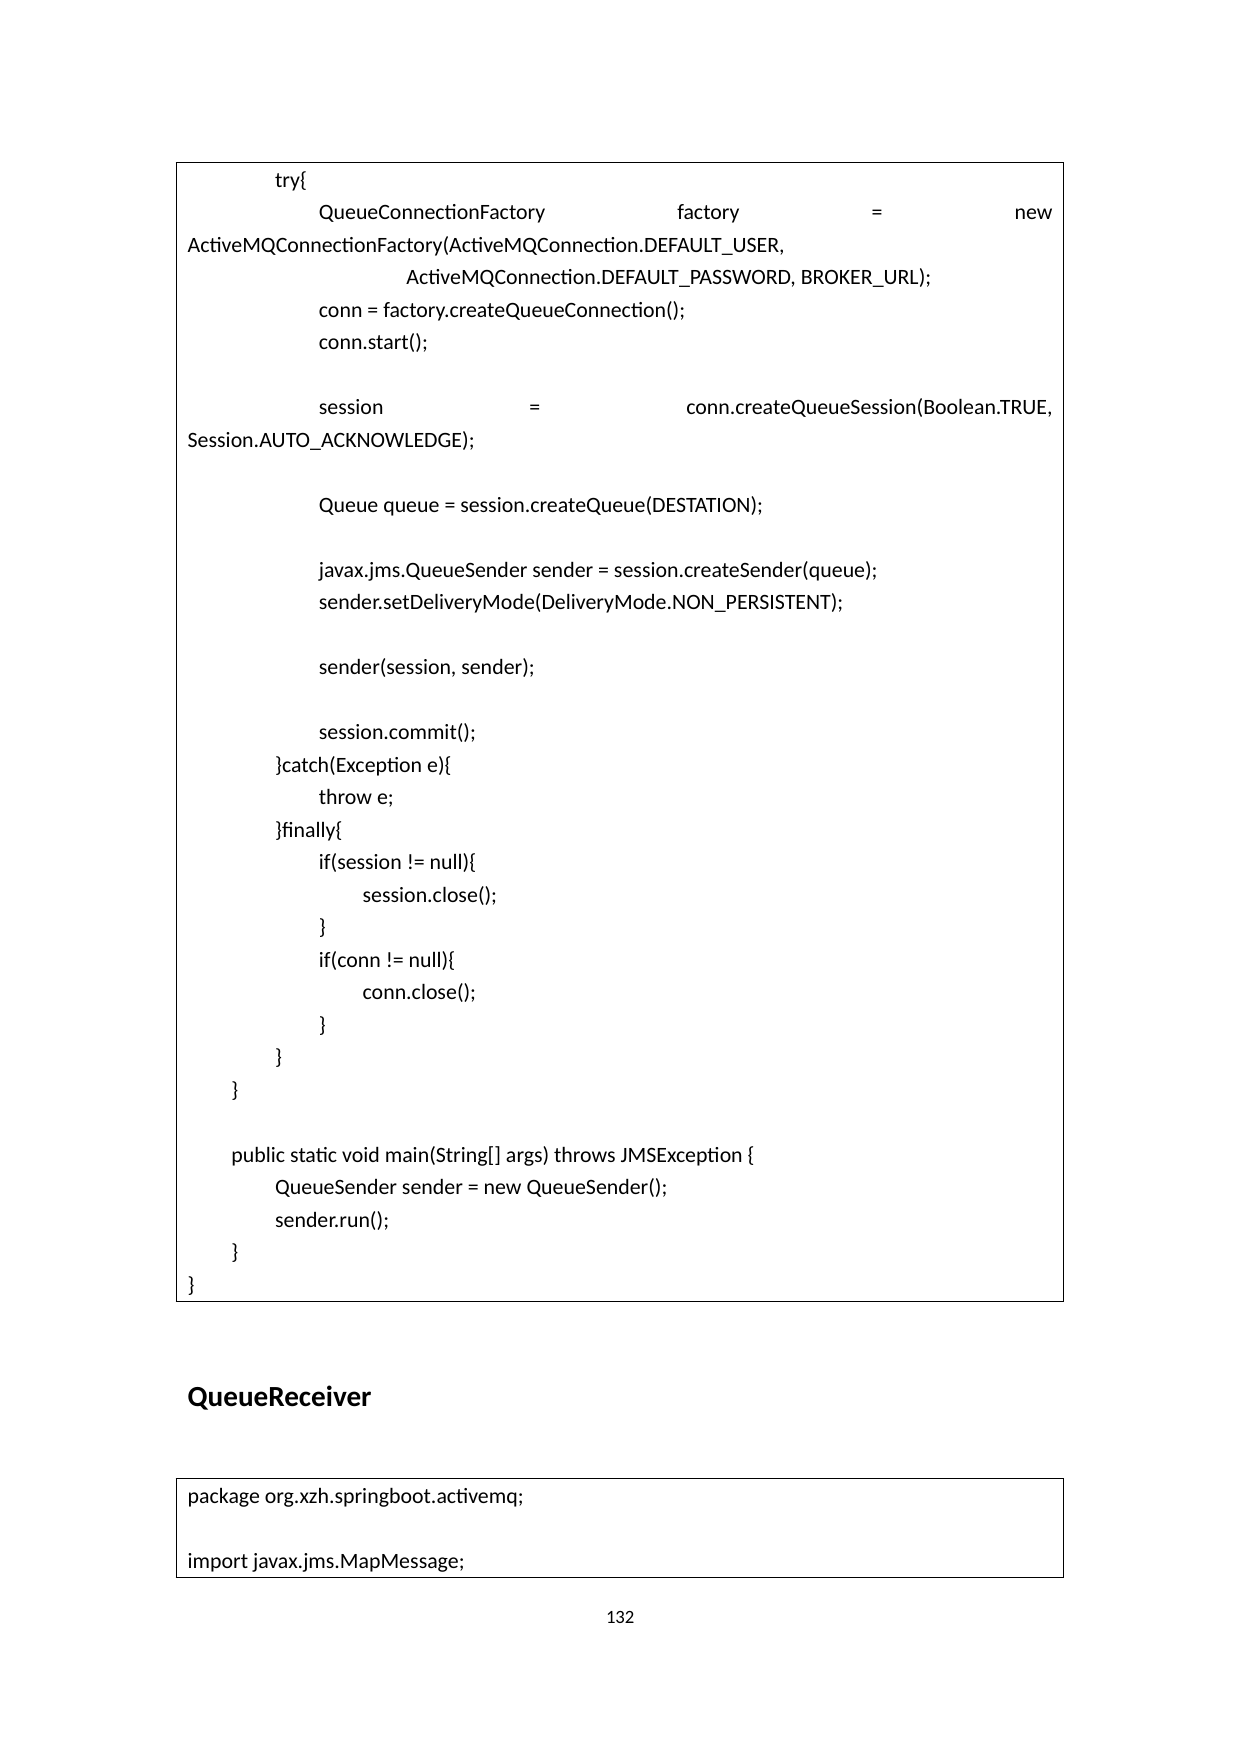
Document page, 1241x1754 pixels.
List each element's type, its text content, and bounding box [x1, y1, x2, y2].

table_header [177, 1479, 1063, 1577]
subtitle QueueReceiver [187, 1363, 1053, 1428]
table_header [177, 163, 1063, 1301]
